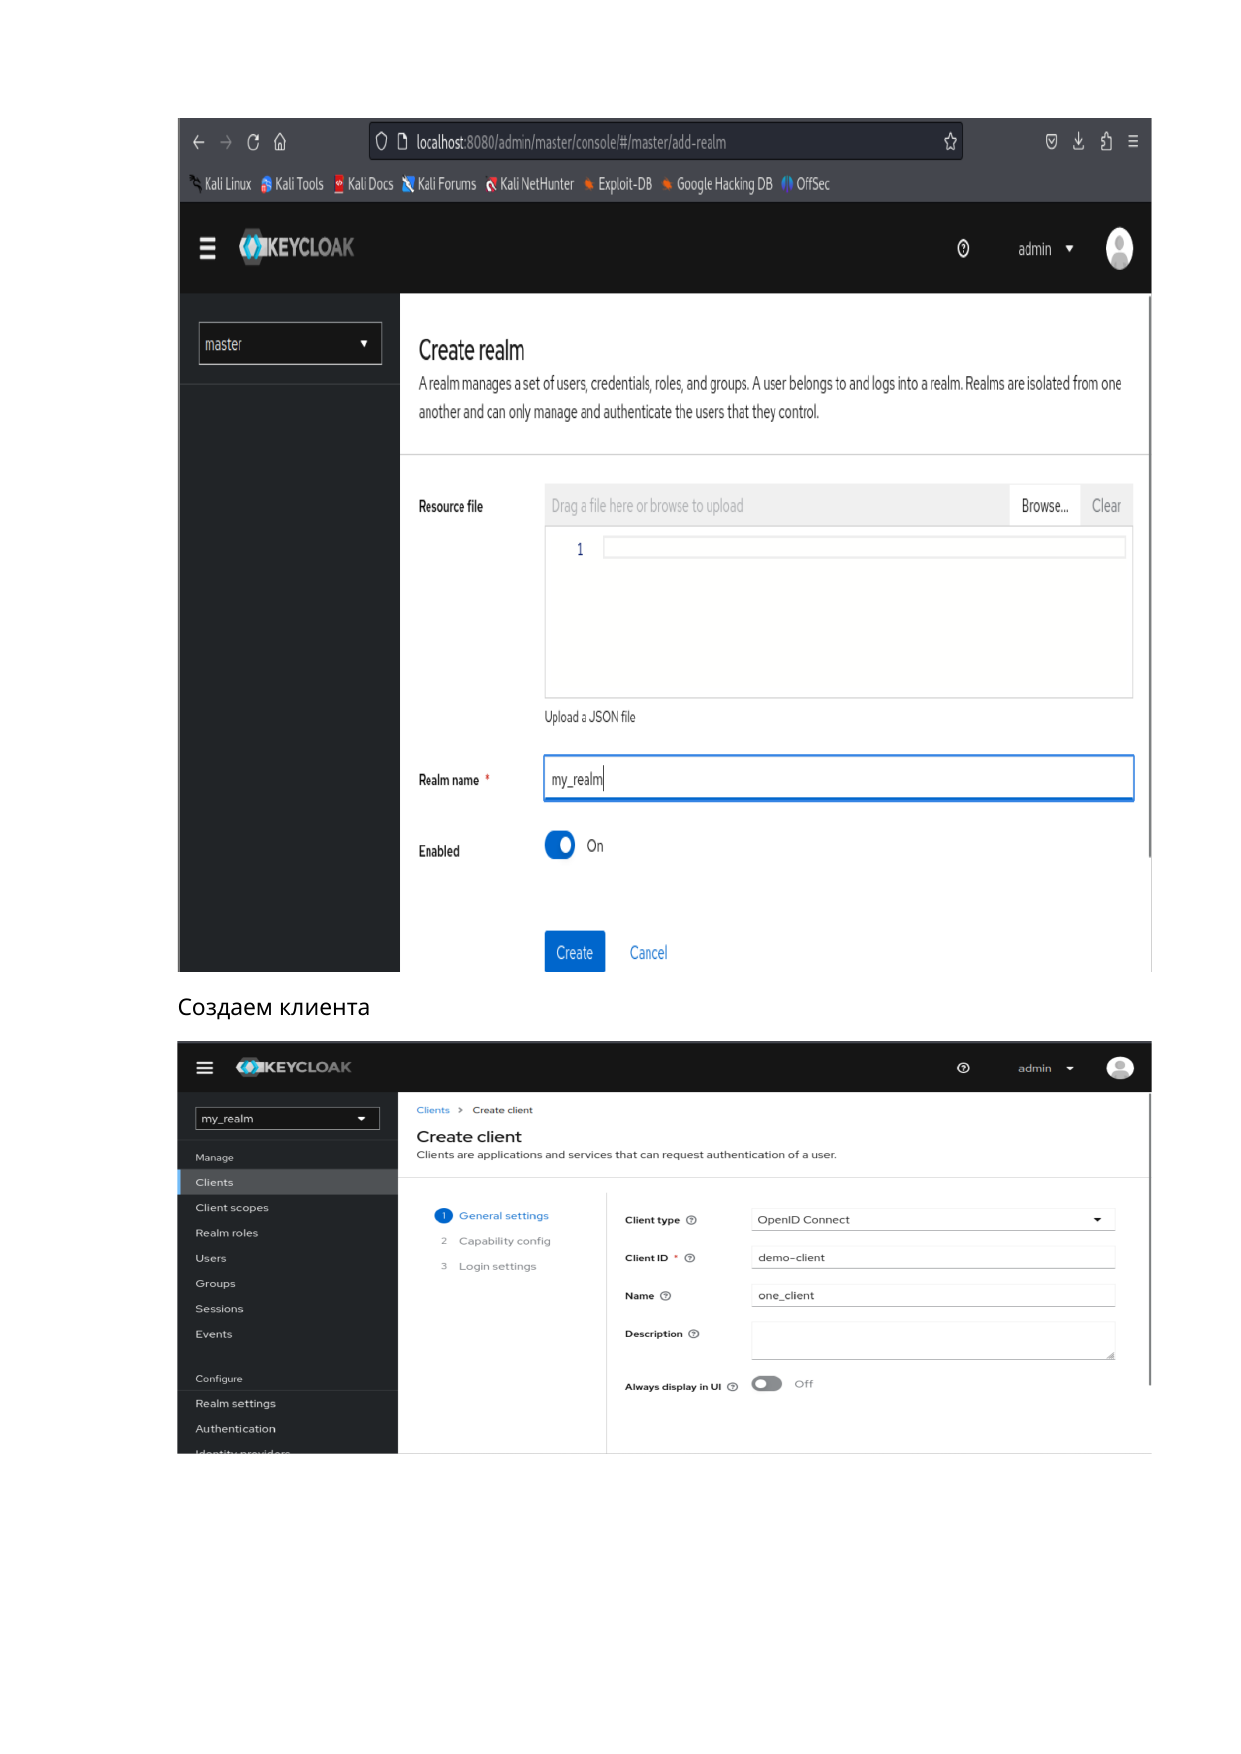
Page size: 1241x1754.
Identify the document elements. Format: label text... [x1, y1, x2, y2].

picture [177, 118, 1152, 972]
picture [177, 1041, 1152, 1454]
text Создаем клиента [177, 991, 1152, 1022]
